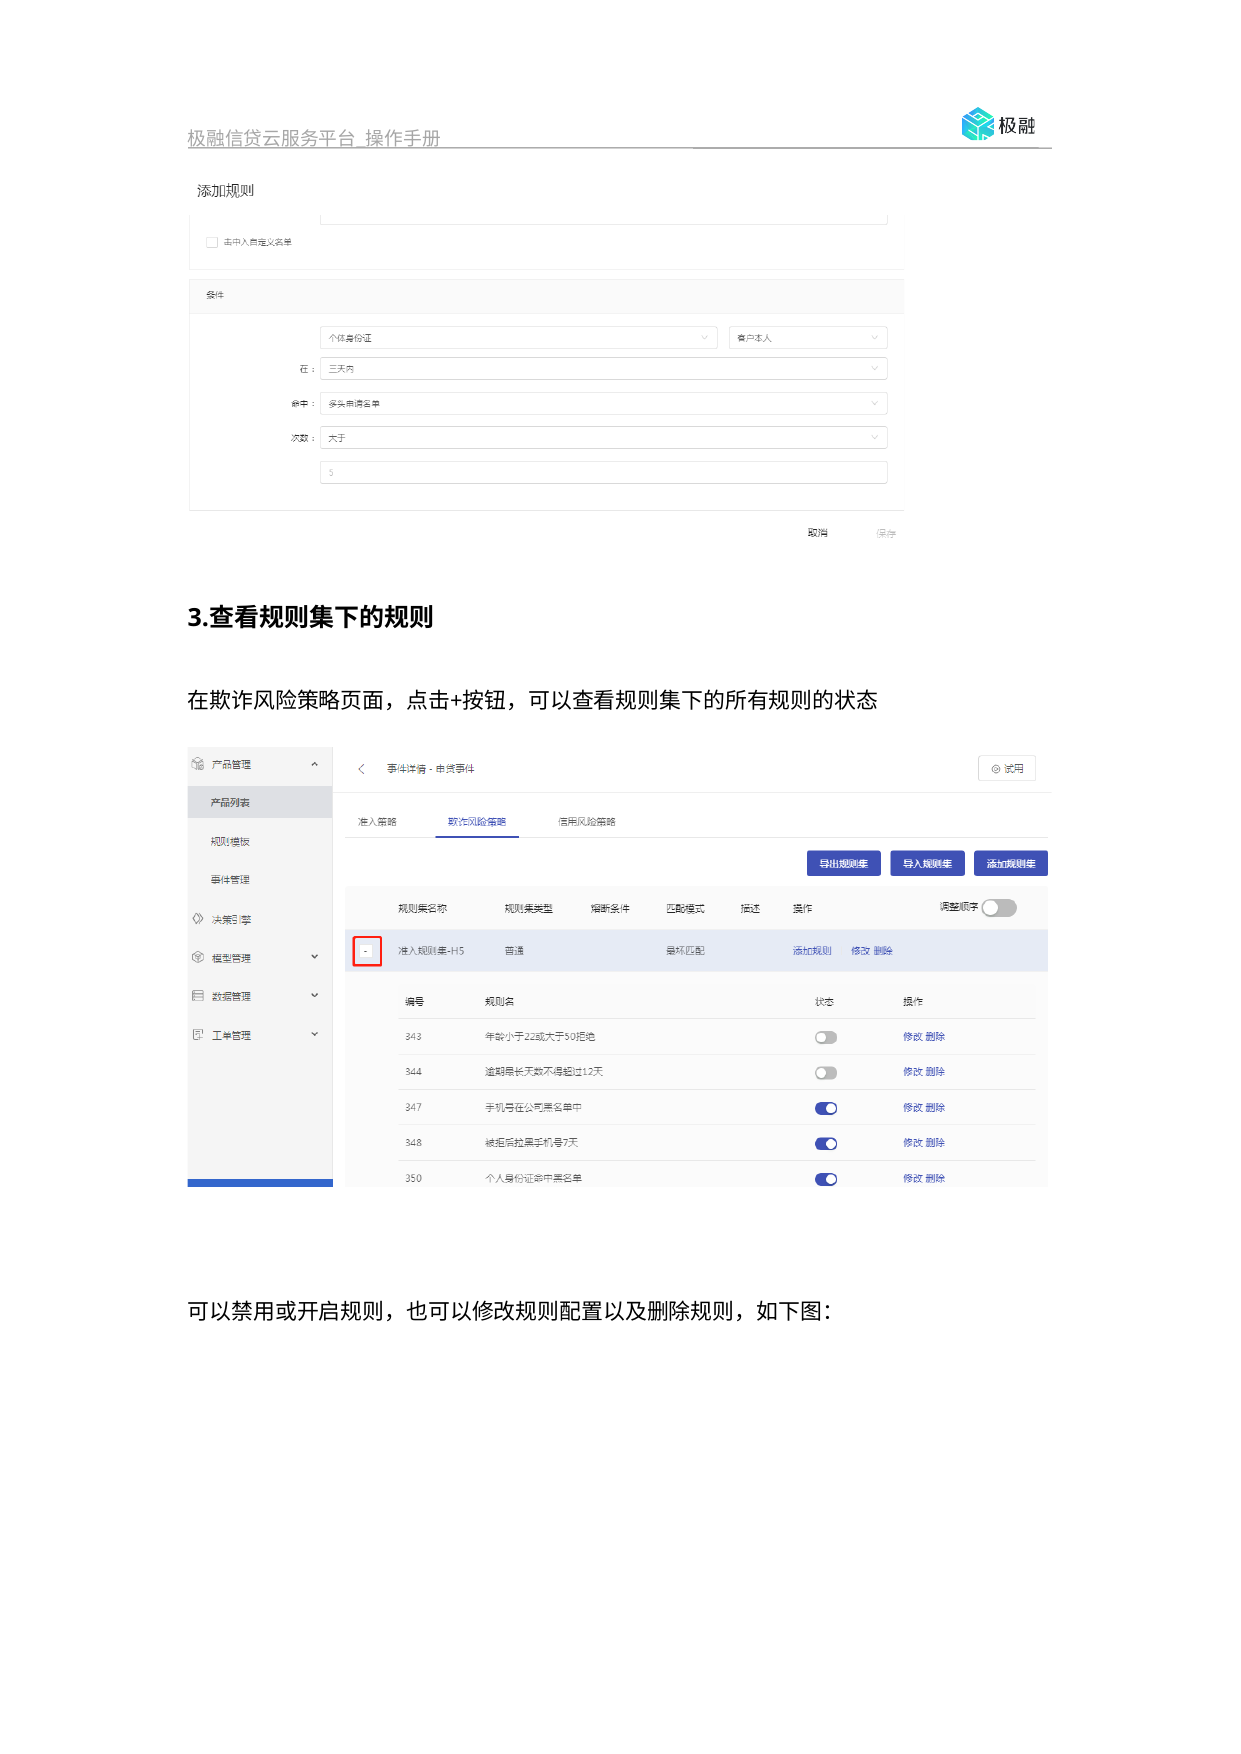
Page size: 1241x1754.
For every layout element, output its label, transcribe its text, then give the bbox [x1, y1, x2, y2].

list 在欺诈风险策略页面，点击+按钮，可以查看规则集下的所有规则的状态 [187, 683, 1031, 715]
list 可以禁用或开启规则，也可以修改规则配置以及删除规则，如下图： [187, 1294, 1031, 1326]
picture [187, 163, 905, 541]
picture [953, 105, 1042, 144]
picture [187, 747, 1052, 1187]
list 3.查看规则集下的规则 [187, 583, 1031, 648]
